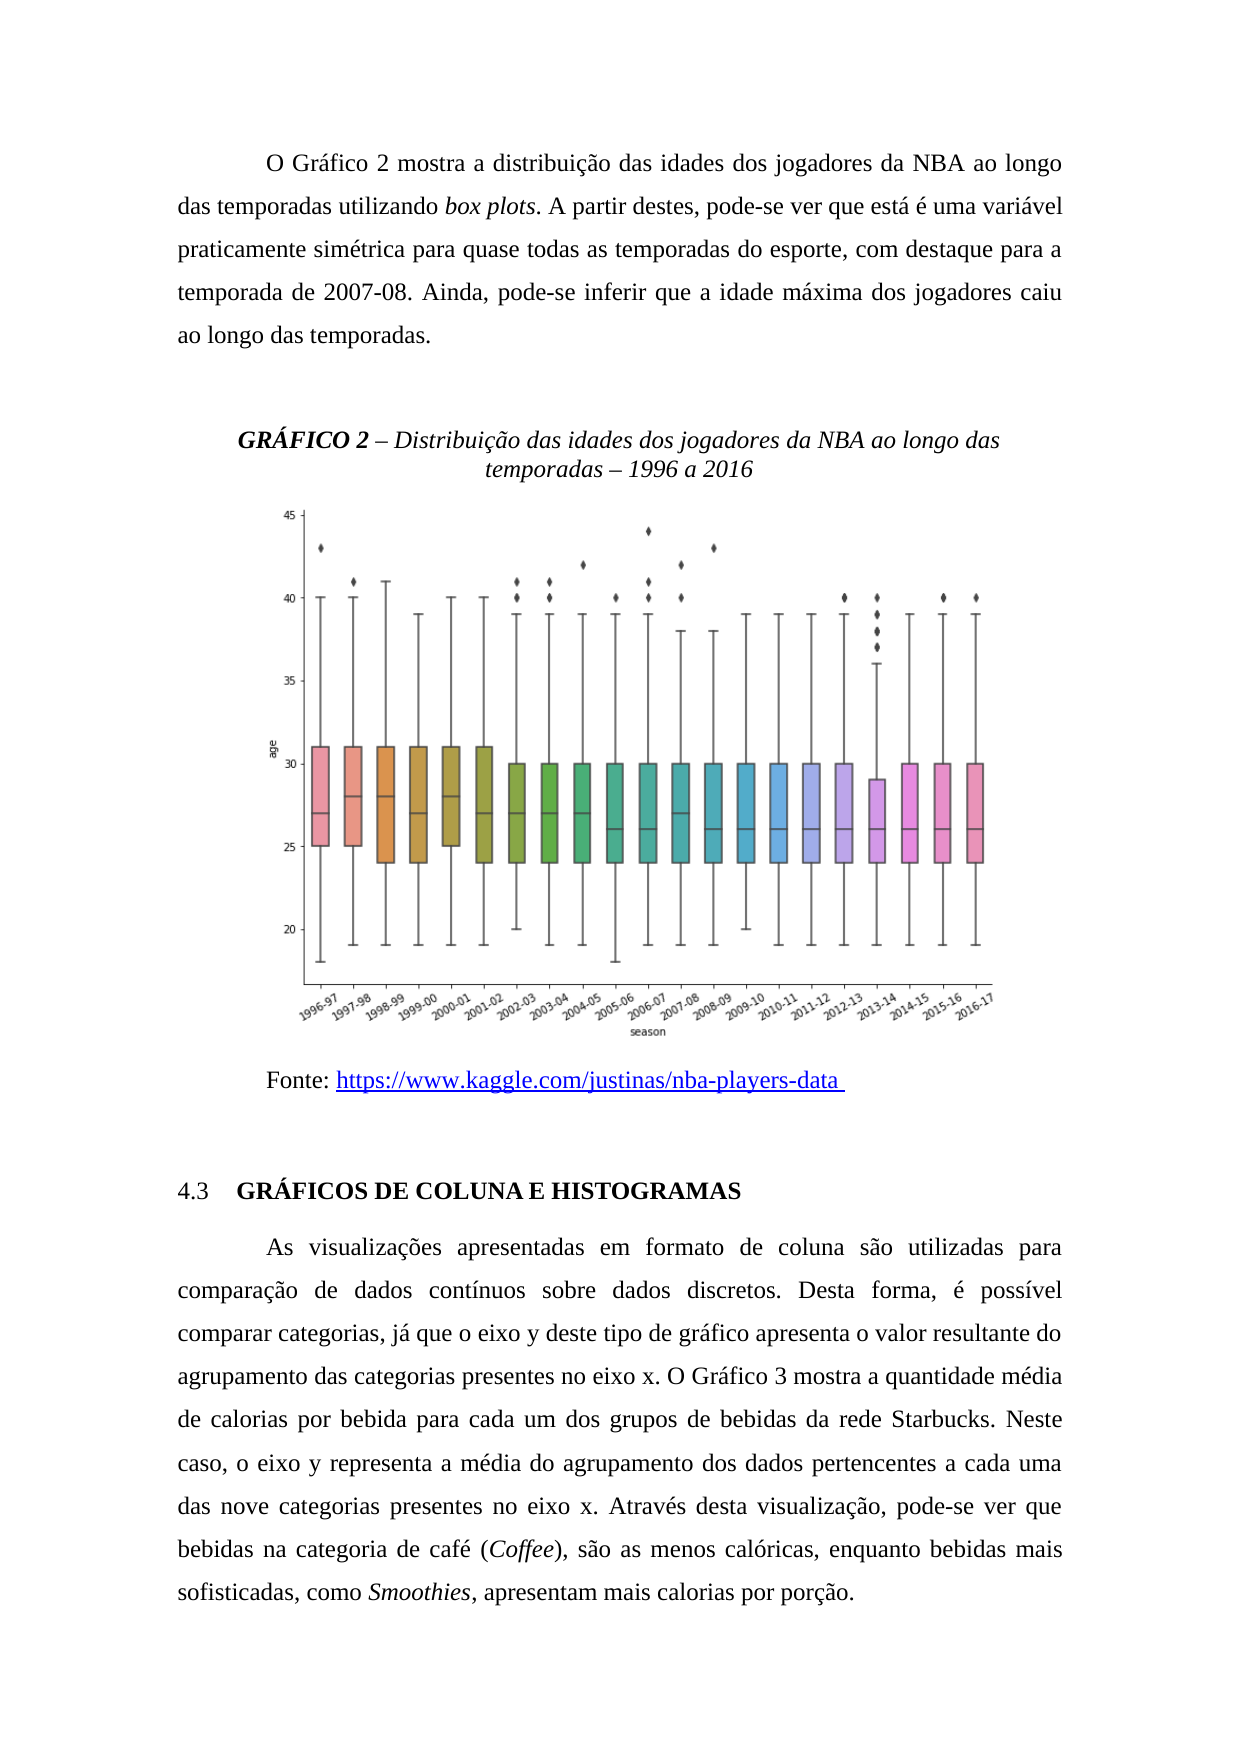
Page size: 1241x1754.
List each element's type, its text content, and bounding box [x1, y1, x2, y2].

text Fonte: https://www.kaggle.com/justinas/nba-players-data [177, 1065, 1063, 1094]
text GRÁFICO 2 – Distribuição das idades dos jogadores da NBA ao longo das temporadas – 1996 a 2016 [177, 425, 1063, 483]
text As visualizações apresentadas em formato de coluna são utilizadas para comparação de dados contínuos sobre dados discretos. Desta forma, é possível comparar categorias, já que o eixo y deste tipo de gráfico apresenta o valor resultante do agrupamento das categorias presentes no eixo x. O Gráfico 3 mostra a quantidade média de calorias por bebida para cada um dos grupos de bebidas da rede Starbucks. Neste caso, o eixo y representa a média do agrupamento dos dados pertencentes a cada uma das nove categorias presentes no eixo x. Através desta visualização, pode-se ver que bebidas na categoria de café (Coffee), são as menos calóricas, enquanto bebidas mais sofisticadas, como Smoothies, apresentam mais calorias por porção. [177, 1232, 1063, 1606]
picture [265, 503, 1000, 1039]
text O Gráfico 2 mostra a distribuição das idades dos jogadores da NBA ao longo das temporadas utilizando box plots. A partir destes, pode-se ver que está é uma variável praticamente simétrica para quase todas as temporadas do esporte, com destaque para a temporada de 2007-08. Ainda, pode-se inferir que a idade máxima dos jogadores caiu ao longo das temporadas. [177, 148, 1063, 349]
title GRÁFICOS DE COLUNA E HISTOGRAMAS [177, 1176, 1063, 1205]
